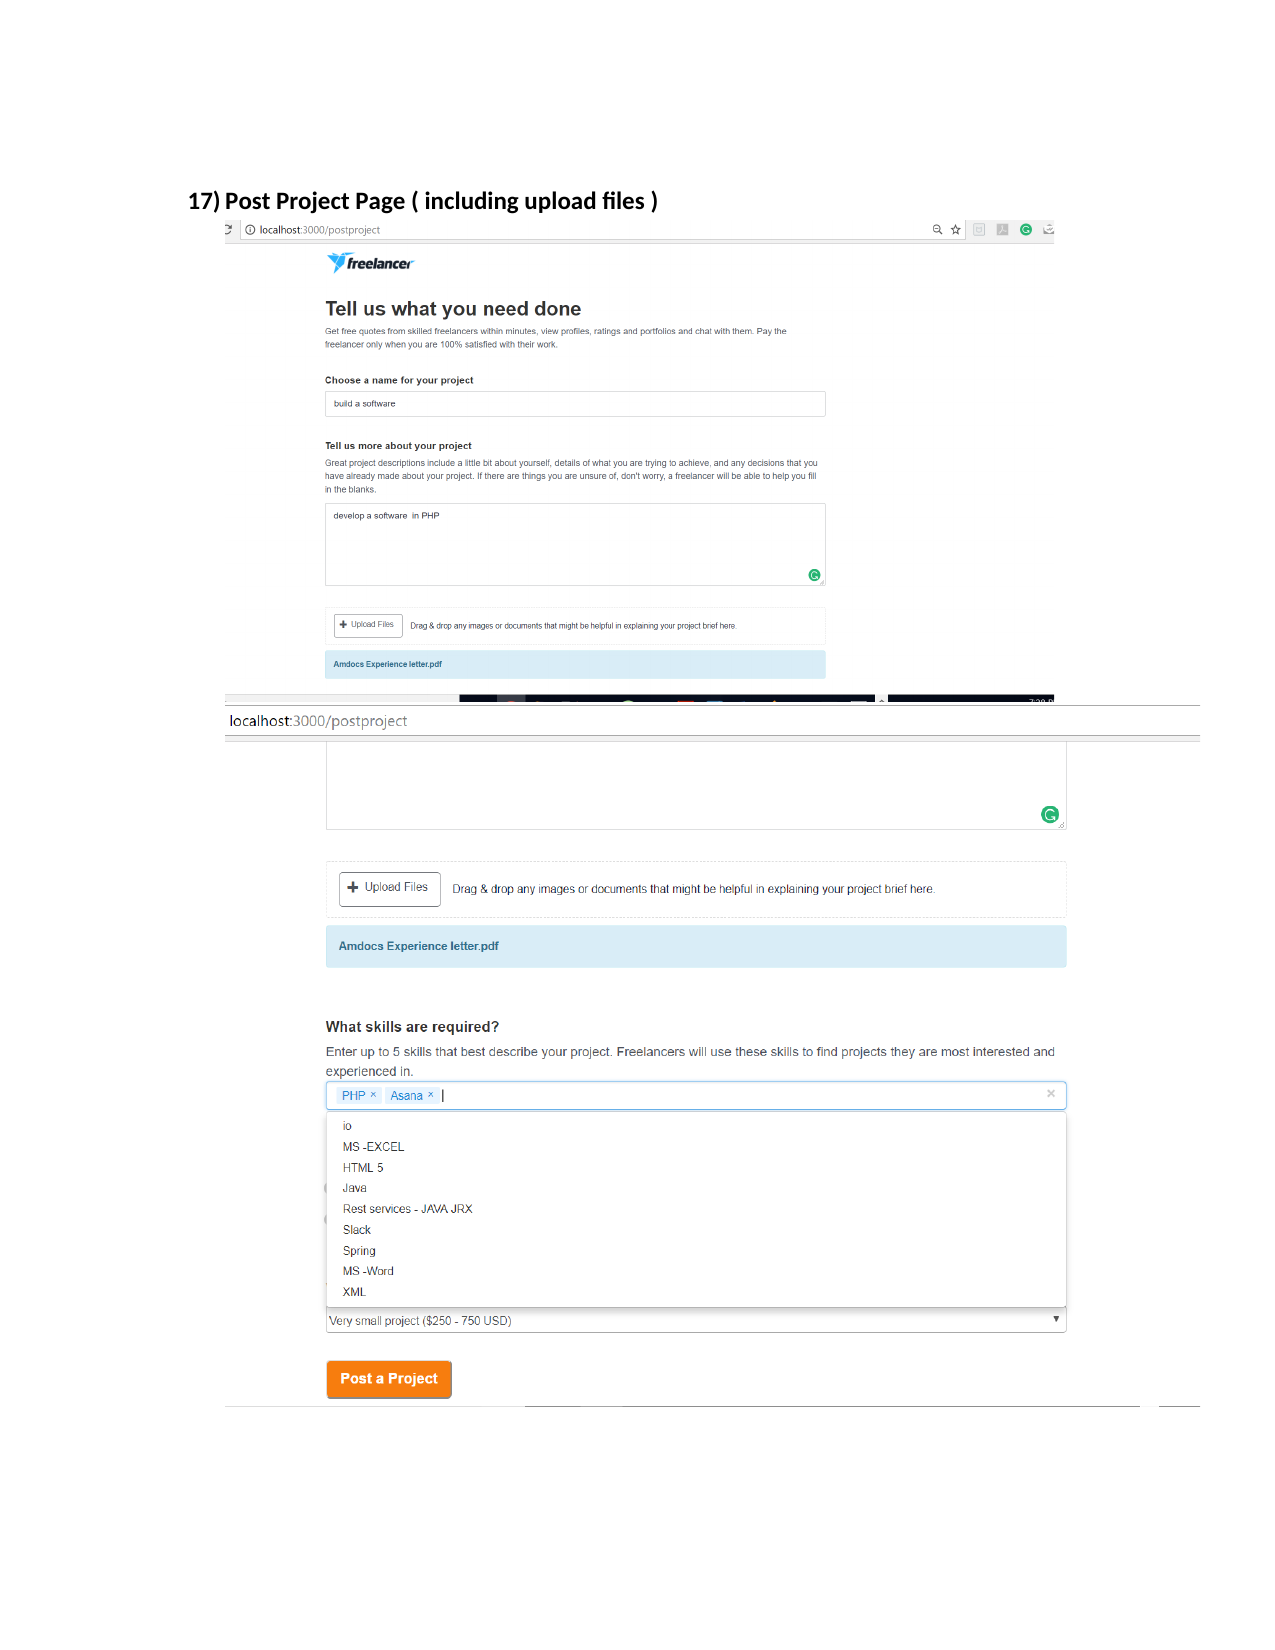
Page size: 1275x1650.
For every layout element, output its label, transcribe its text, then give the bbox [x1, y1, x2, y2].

picture [225, 220, 1055, 702]
list Post Project Page ( including upload files ) [187, 185, 1125, 216]
picture [225, 705, 1200, 1407]
